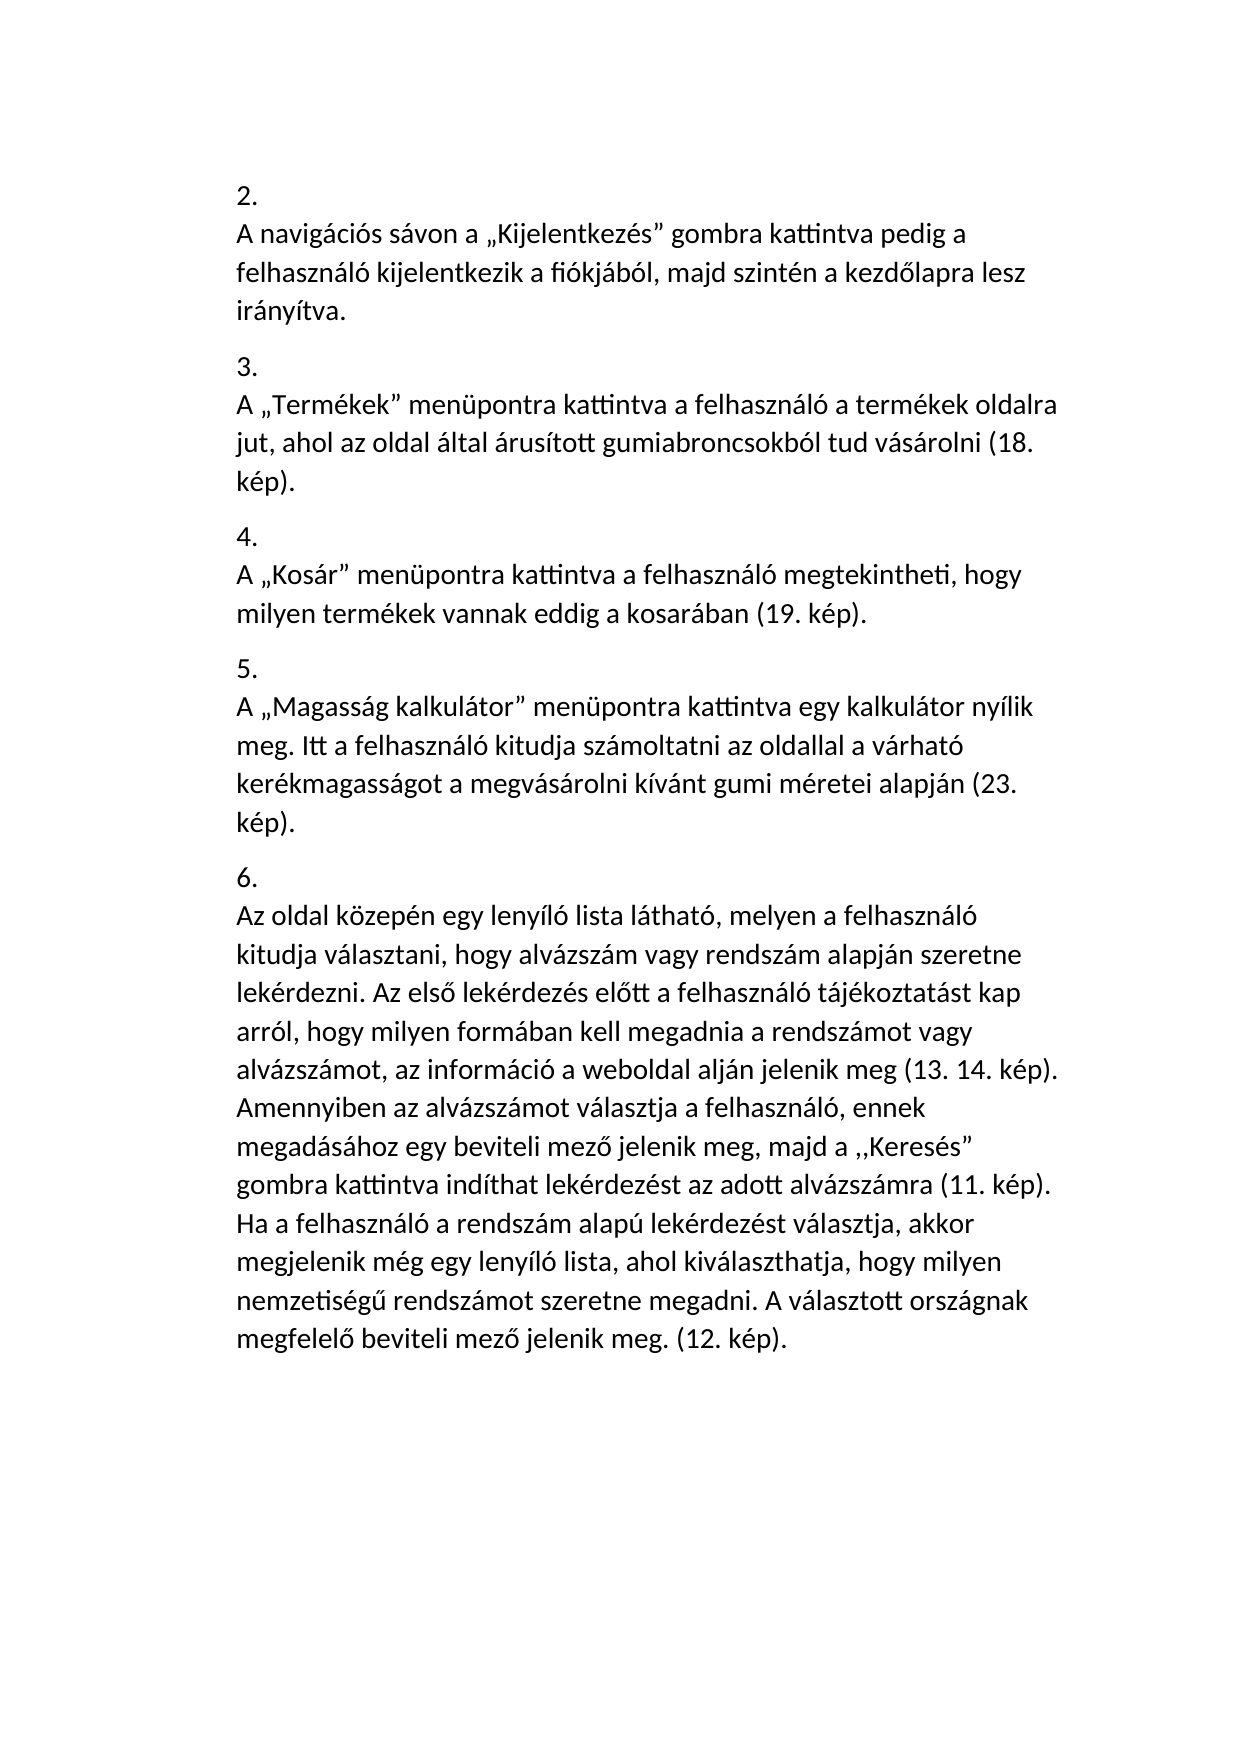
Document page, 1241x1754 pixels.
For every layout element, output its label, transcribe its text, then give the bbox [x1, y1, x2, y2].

text 2. A navigációs sávon a „Kijelentkezés” gombra kattintva pedig a felhasználó kijelentkezik a fiókjából, majd szintén a kezdőlapra lesz irányítva. [236, 177, 1063, 328]
text 3. A „Termékek” menüpontra kattintva a felhasználó a termékek oldalra jut, ahol az oldal által árusított gumiabroncsokból tud vásárolni (18. kép). [236, 348, 1063, 498]
text 5. A „Magasság kalkulátor” menüpontra kattintva egy kalkulátor nyílik meg. Itt a felhasználó kitudja számoltatni az oldallal a várható kerékmagasságot a megvásárolni kívánt gumi méretei alapján (23. kép). [236, 650, 1063, 839]
text 4. A „Kosár” menüpontra kattintva a felhasználó megtekintheti, hogy milyen termékek vannak eddig a kosarában (19. kép). [236, 518, 1063, 631]
text 6. Az oldal közepén egy lenyíló lista látható, melyen a felhasználó kitudja választani, hogy alvázszám vagy rendszám alapján szeretne lekérdezni. Az első lekérdezés előtt a felhasználó tájékoztatást kap arról, hogy milyen formában kell megadnia a rendszámot vagy alvázszámot, az információ a weboldal alján jelenik meg (13. 14. kép). Amennyiben az alvázszámot választja a felhasználó, ennek megadásához egy beviteli mező jelenik meg, majd a ,,Keresés” gombra kattintva indíthat lekérdezést az adott alvázszámra (11. kép). Ha a felhasználó a rendszám alapú lekérdezést választja, akkor megjelenik még egy lenyíló lista, ahol kiválaszthatja, hogy milyen nemzetiségű rendszámot szeretne megadni. A választott országnak megfelelő beviteli mező jelenik meg. (12. kép). [236, 859, 1063, 1394]
